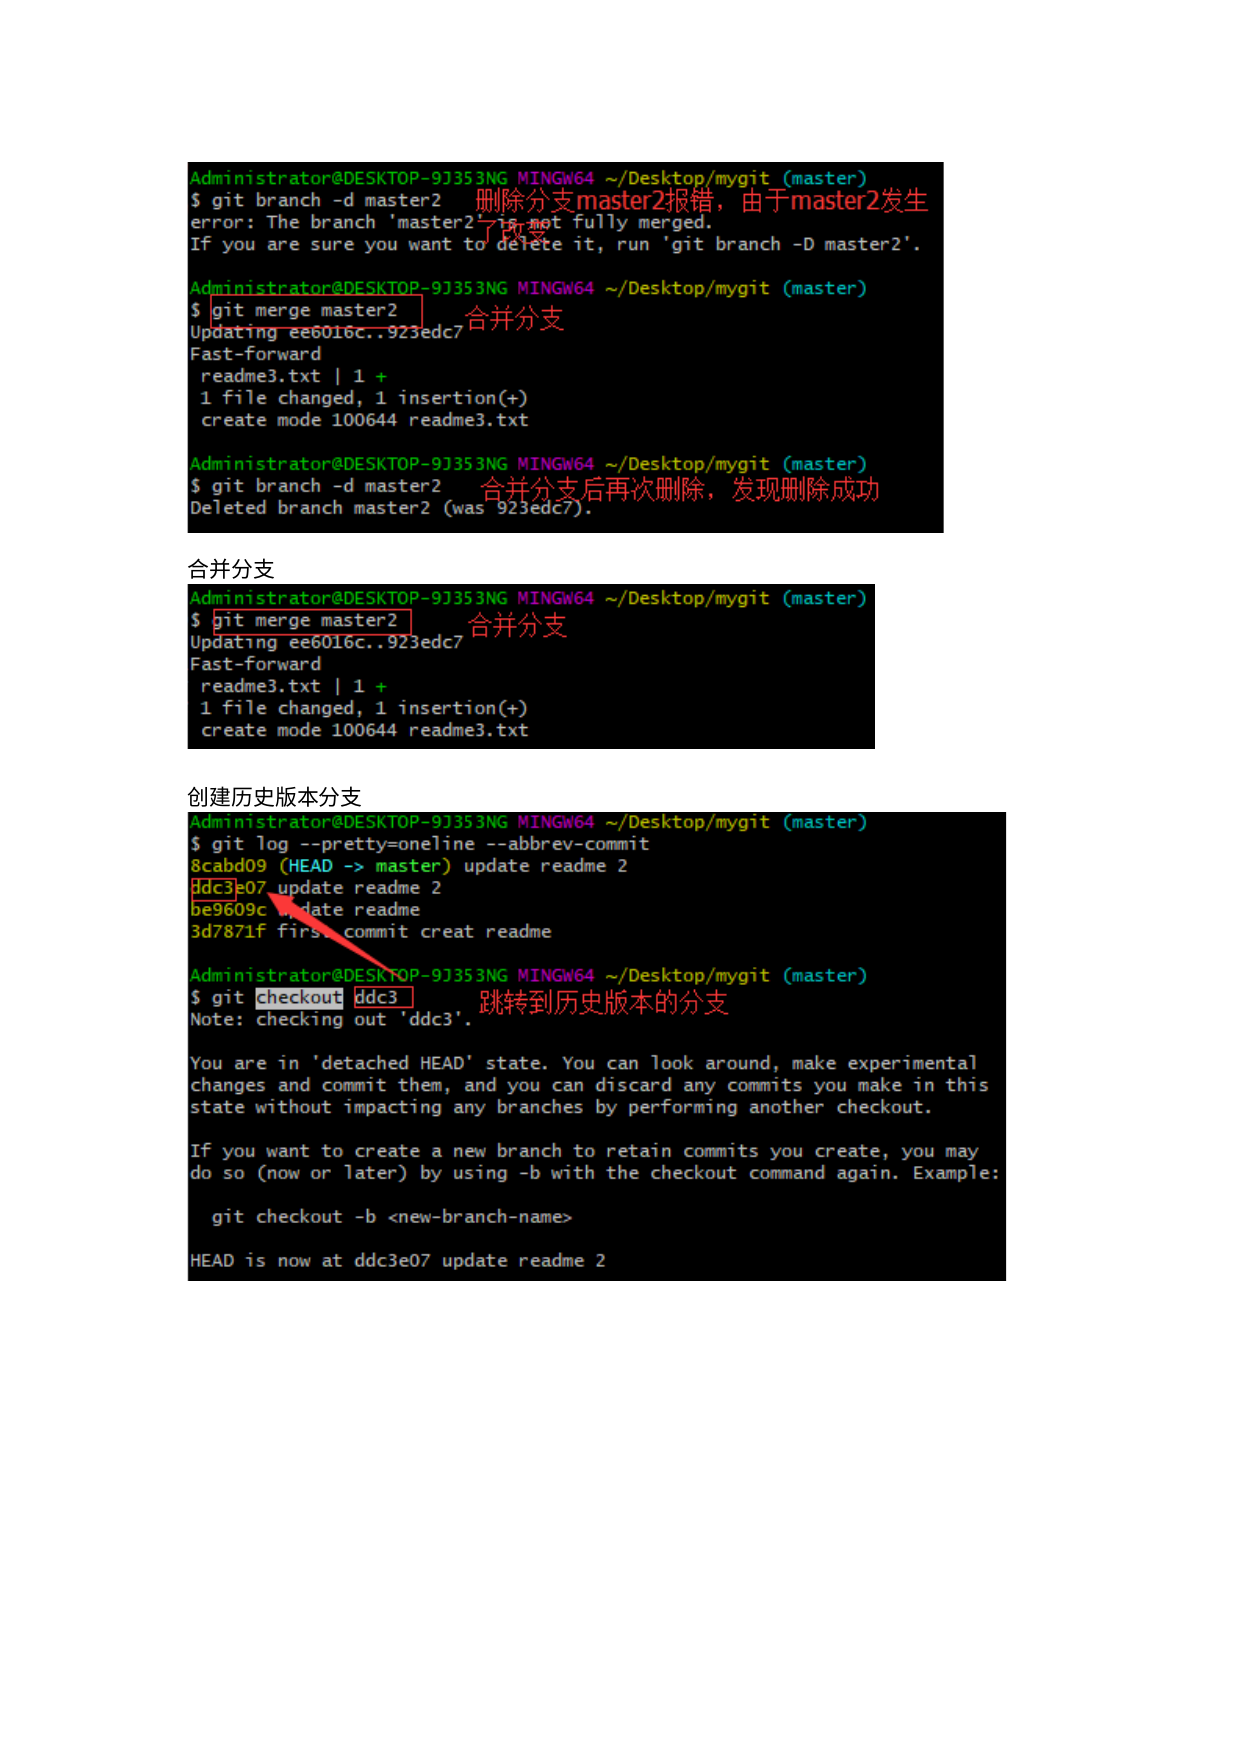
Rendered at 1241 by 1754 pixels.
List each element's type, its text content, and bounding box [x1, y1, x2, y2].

picture [187, 584, 875, 749]
text 创建历史版本分支 [187, 779, 1053, 812]
picture [187, 812, 1007, 1281]
text 合并分支 [187, 552, 1053, 584]
picture [187, 162, 944, 533]
